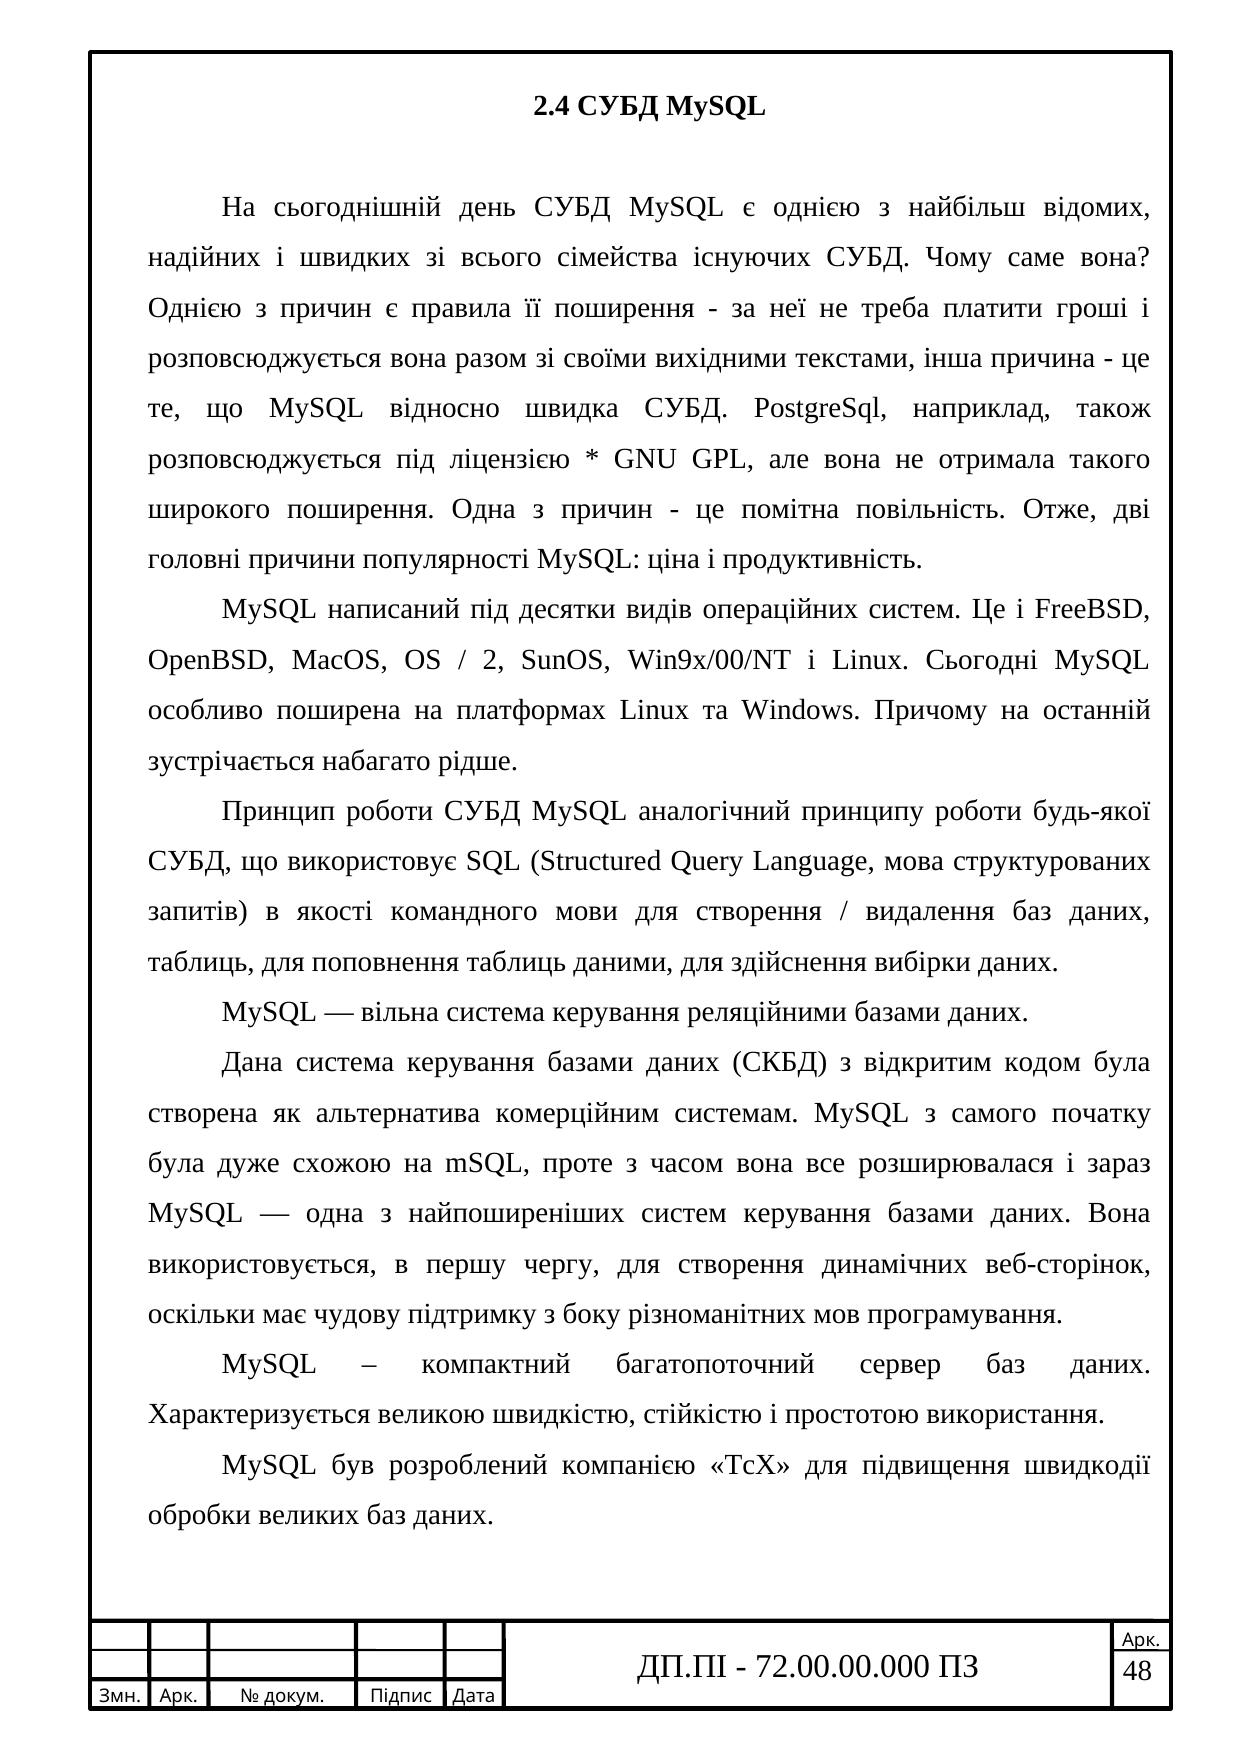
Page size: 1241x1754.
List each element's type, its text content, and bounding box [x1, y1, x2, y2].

text Дана система керування базами даних (СКБД) з відкритим кодом була створена як альтернатива комерційним системам. MySQL з самого початку була дуже схожою на mSQL, проте з часом вона все розширювалася і зараз MySQL — одна з найпоширеніших систем керування базами даних. Вона використовується, в першу чергу, для створення динамічних веб-сторінок, оскільки має чудову підтримку з боку різноманітних мов програмування. [148, 1044, 1152, 1329]
text MySQL — вільна система керування реляційними базами даних. [148, 994, 1152, 1028]
text MySQL – компактний багатопоточний сервер баз даних. Характеризується великою швидкістю, стійкістю і простотою використання. [148, 1346, 1152, 1430]
text Принцип роботи СУБД MySQL аналогічний принципу роботи будь-якої СУБД, що використовує SQL (Structured Query Language, мова структурованих запитів) в якості командного мови для створення / видалення баз даних, таблиць, для поповнення таблиць даними, для здійснення вибірки даних. [148, 793, 1152, 977]
text На сьогоднішній день СУБД MySQL є однією з найбільш відомих, надійних і швидких зі всього сімейства існуючих СУБД. Чому саме вона? Однією з причин є правила її поширення - за неї не треба платити гроші і розповсюджується вона разом зі своїми вихідними текстами, інша причина - це те, що MySQL відносно швидка СУБД. PostgreSql, наприклад, також розповсюджується під ліцензією * GNU GPL, але вона не отримала такого широкого поширення. Одна з причин - це помітна повільність. Отже, дві головні причини популярності MySQL: ціна і продуктивність. [148, 189, 1152, 575]
subtitle 2.4 СУБД MySQL [148, 88, 1152, 122]
text MySQL написаний під десятки видів операційних систем. Це і FreeBSD, OpenBSD, MacOS, OS / 2, SunOS, Win9x/00/NT і Linux. Сьогодні MySQL особливо поширена на платформах Linux та Windows. Причому на останній зустрічається набагато рідше. [148, 592, 1152, 776]
text MySQL був розроблений компанією «ТсХ» для підвищення швидкодії обробки великих баз даних. [148, 1447, 1152, 1531]
